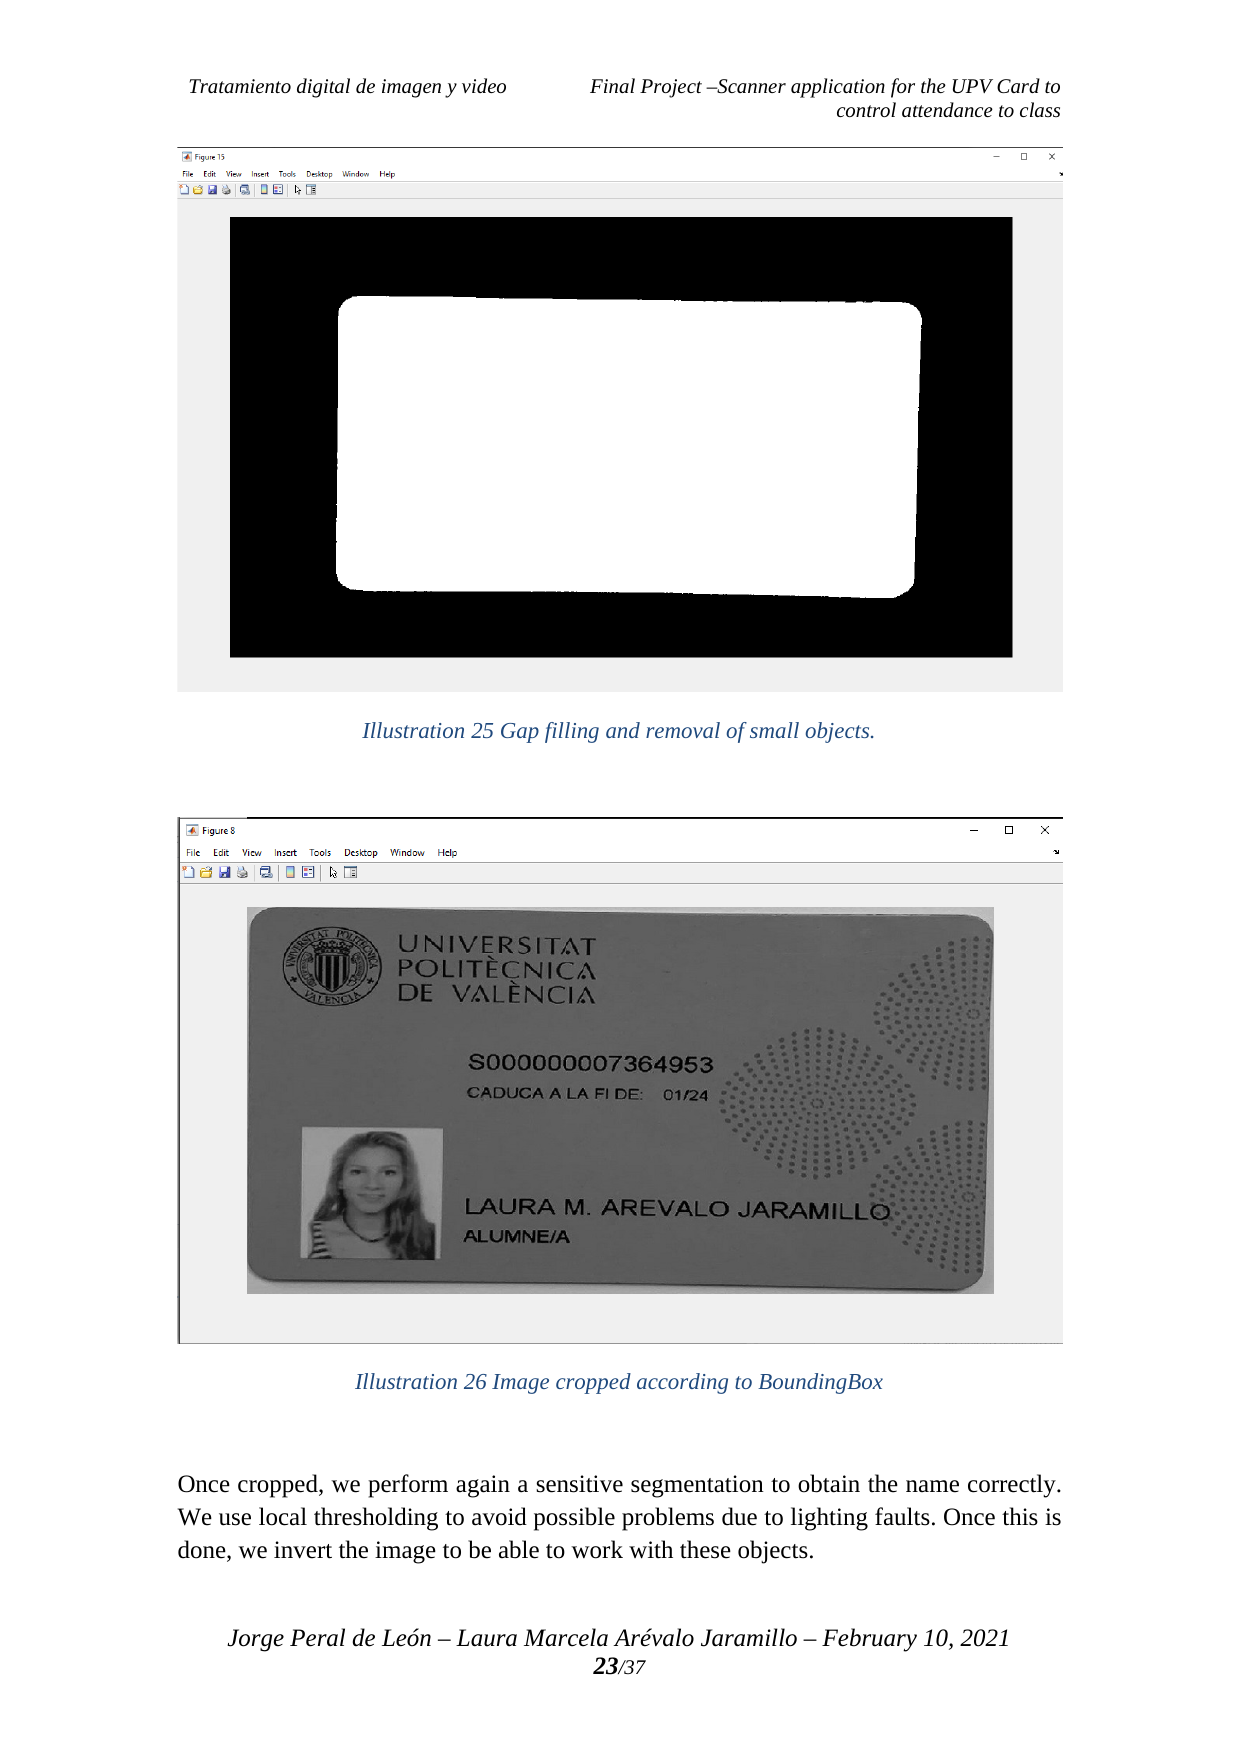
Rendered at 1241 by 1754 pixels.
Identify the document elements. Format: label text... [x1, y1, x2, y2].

text Illustration 26 Image cropped according to BoundingBox [177, 1368, 1063, 1395]
text Once cropped, we perform again a sensitive segmentation to obtain the name correctly. We use local thresholding to avoid possible problems due to lighting faults. Once this is done, we invert the image to be able to work with these objects. [177, 1469, 1063, 1564]
picture [177, 147, 1063, 692]
picture [177, 817, 1063, 1344]
text Illustration 25 Gap filling and removal of small objects. [177, 717, 1063, 743]
